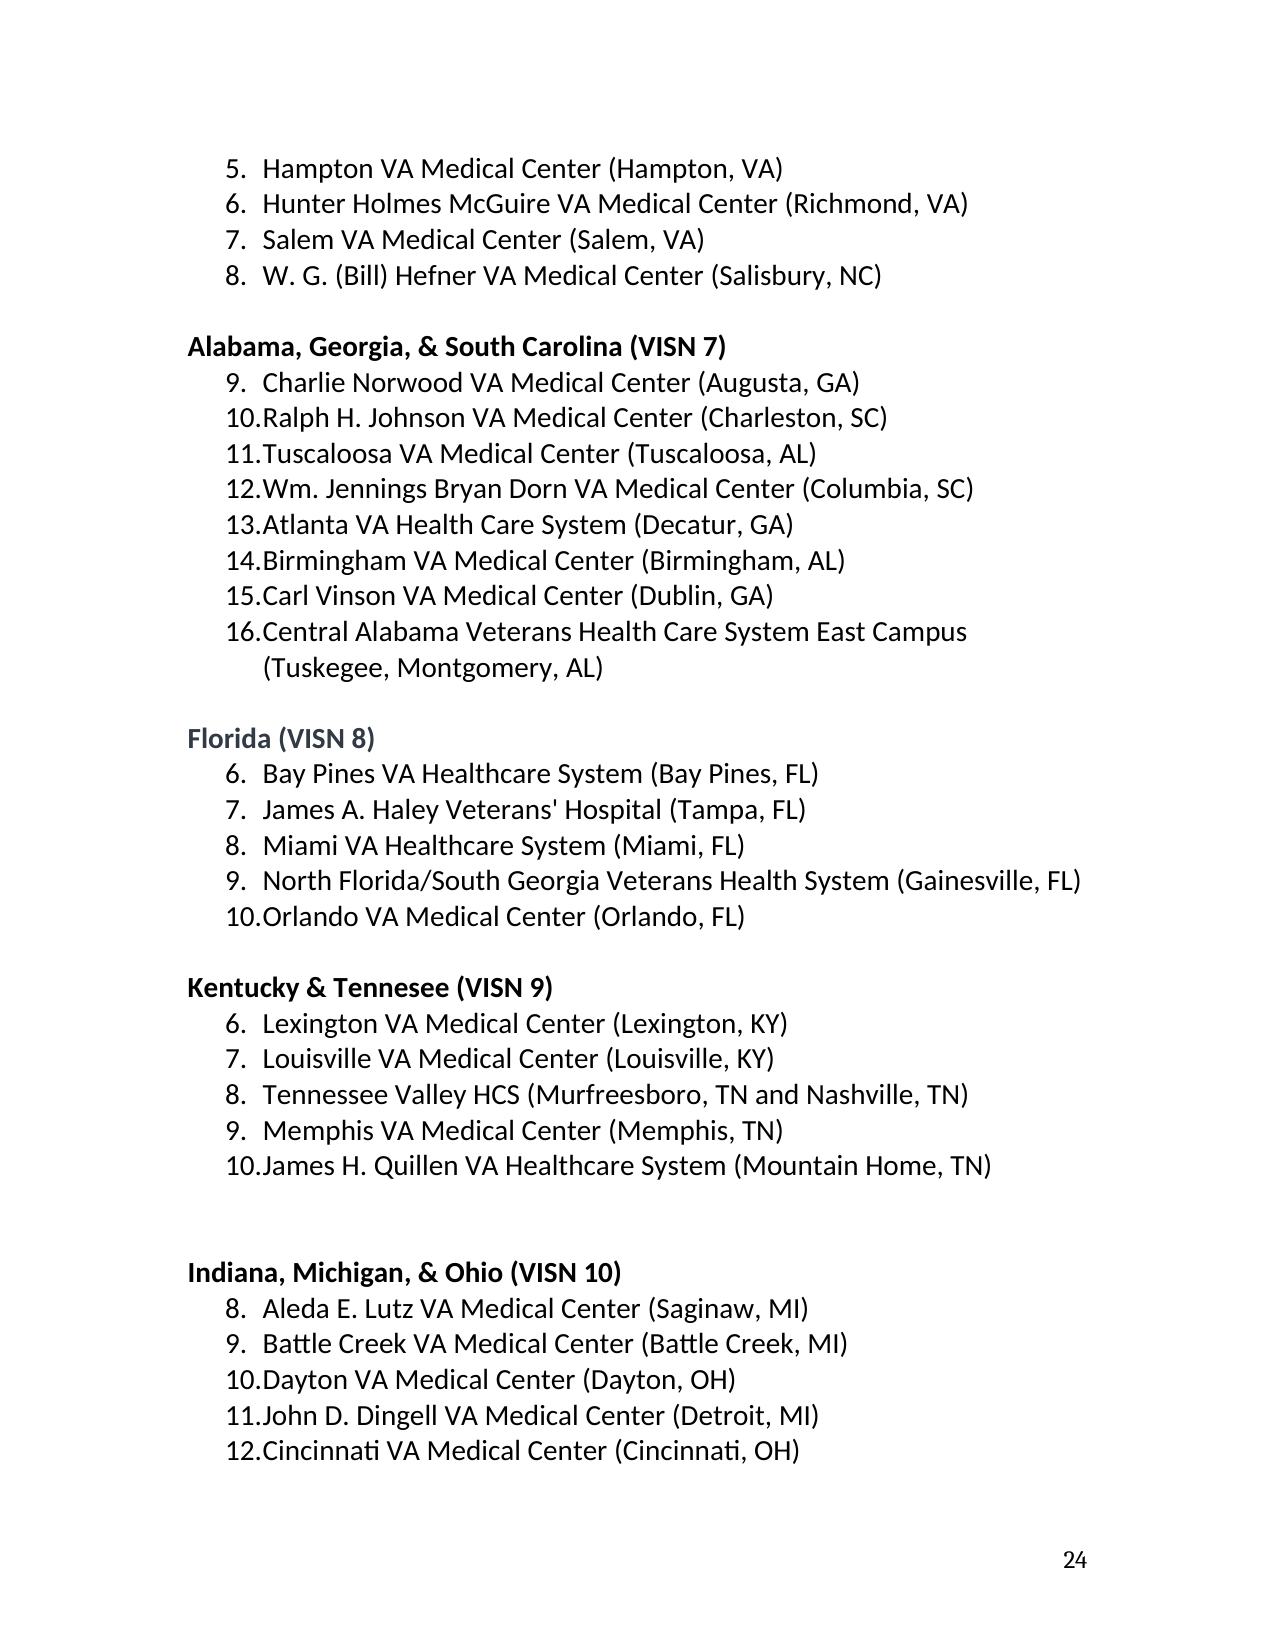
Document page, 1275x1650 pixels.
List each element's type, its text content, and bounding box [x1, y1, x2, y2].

list Dayton VA Medical Center (Dayton, OH) [225, 1361, 1087, 1397]
list Cincinnati VA Medical Center (Cincinnati, OH) [225, 1432, 1087, 1468]
list Battle Creek VA Medical Center (Battle Creek, MI) [225, 1326, 1087, 1361]
list North Florida/South Georgia Veterans Health System (Gainesville, FL) [225, 862, 1087, 898]
text Kentucky & Tennesee (VISN 9) [187, 969, 1087, 1005]
list Tuscaloosa VA Medical Center (Tuscaloosa, AL) [225, 435, 1087, 471]
list Charlie Norwood VA Medical Center (Augusta, GA) [225, 364, 1087, 399]
text Florida (VISN 8) [187, 720, 1087, 756]
list Salem VA Medical Center (Salem, VA) [225, 221, 1087, 257]
list Ralph H. Johnson VA Medical Center (Charleston, SC) [225, 399, 1087, 435]
list Aleda E. Lutz VA Medical Center (Saginaw, MI) [225, 1290, 1087, 1326]
list Carl Vinson VA Medical Center (Dublin, GA) [225, 577, 1087, 613]
text Indiana, Michigan, & Ohio (VISN 10) [187, 1254, 1087, 1290]
list Atlanta VA Health Care System (Decatur, GA) [225, 506, 1087, 542]
list W. G. (Bill) Hefner VA Medical Center (Salisbury, NC) [225, 257, 1087, 292]
list Lexington VA Medical Center (Lexington, KY) [225, 1005, 1087, 1041]
list Wm. Jennings Bryan Dorn VA Medical Center (Columbia, SC) [225, 471, 1087, 506]
list Miami VA Healthcare System (Miami, FL) [225, 827, 1087, 862]
text Alabama, Georgia, & South Carolina (VISN 7) [187, 328, 1087, 364]
list Birmingham VA Medical Center (Birmingham, AL) [225, 542, 1087, 577]
list John D. Dingell VA Medical Center (Detroit, MI) [225, 1397, 1087, 1432]
list James A. Haley Veterans' Hospital (Tampa, FL) [225, 791, 1087, 827]
list Orlando VA Medical Center (Orlando, FL) [225, 898, 1087, 934]
list James H. Quillen VA Healthcare System (Mountain Home, TN) [225, 1147, 1087, 1183]
list Central Alabama Veterans Health Care System East Campus (Tuskegee, Montgomery, AL) [225, 613, 1087, 684]
list Memphis VA Medical Center (Memphis, TN) [225, 1112, 1087, 1147]
list Tennessee Valley HCS (Murfreesboro, TN and Nashville, TN) [225, 1076, 1087, 1112]
list Hampton VA Medical Center (Hampton, VA) [225, 150, 1087, 186]
list Hunter Holmes McGuire VA Medical Center (Richmond, VA) [225, 186, 1087, 221]
list Louisville VA Medical Center (Louisville, KY) [225, 1041, 1087, 1076]
list Bay Pines VA Healthcare System (Bay Pines, FL) [225, 756, 1087, 791]
